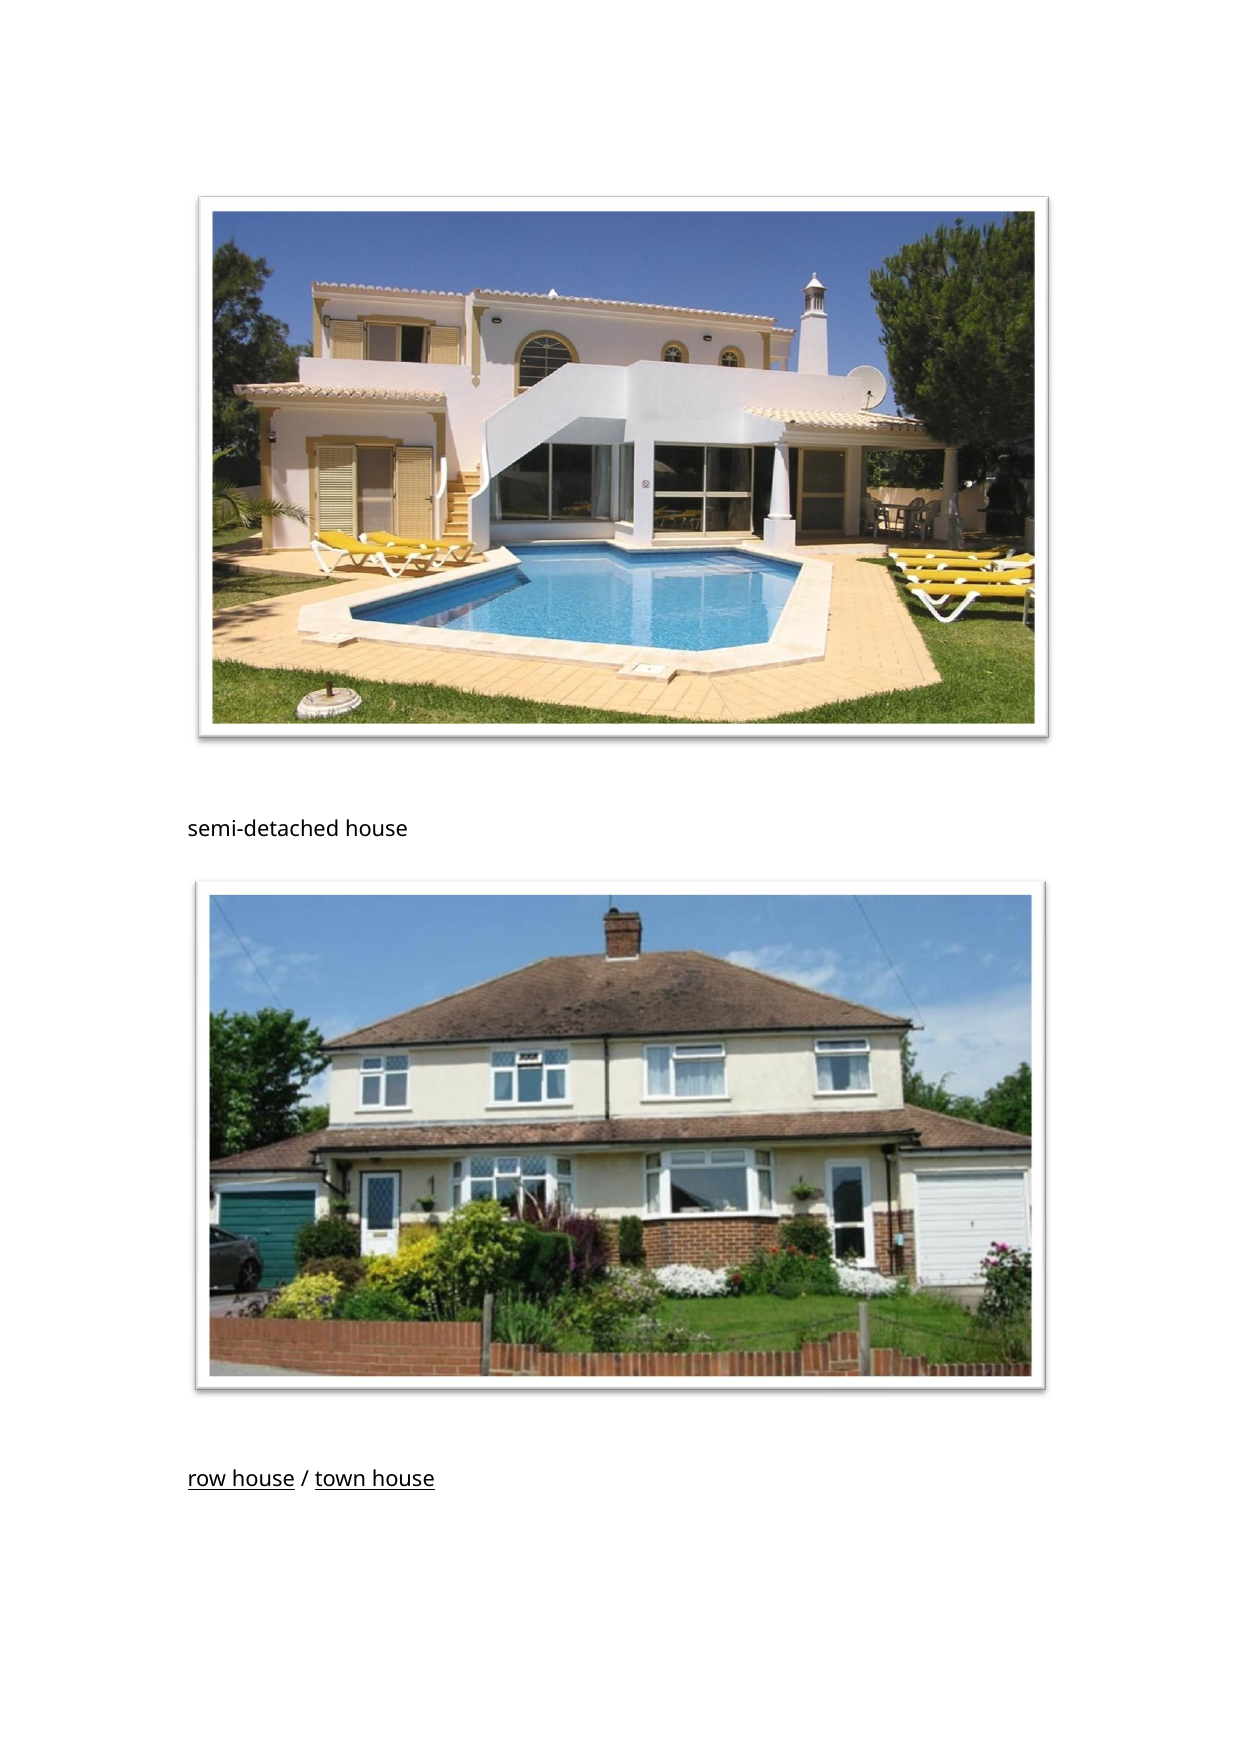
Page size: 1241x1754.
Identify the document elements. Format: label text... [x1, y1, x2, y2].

text row house / town house [187, 1462, 1053, 1494]
picture [187, 877, 1053, 1400]
picture [190, 191, 1056, 749]
text semi-detached house [187, 812, 1053, 844]
